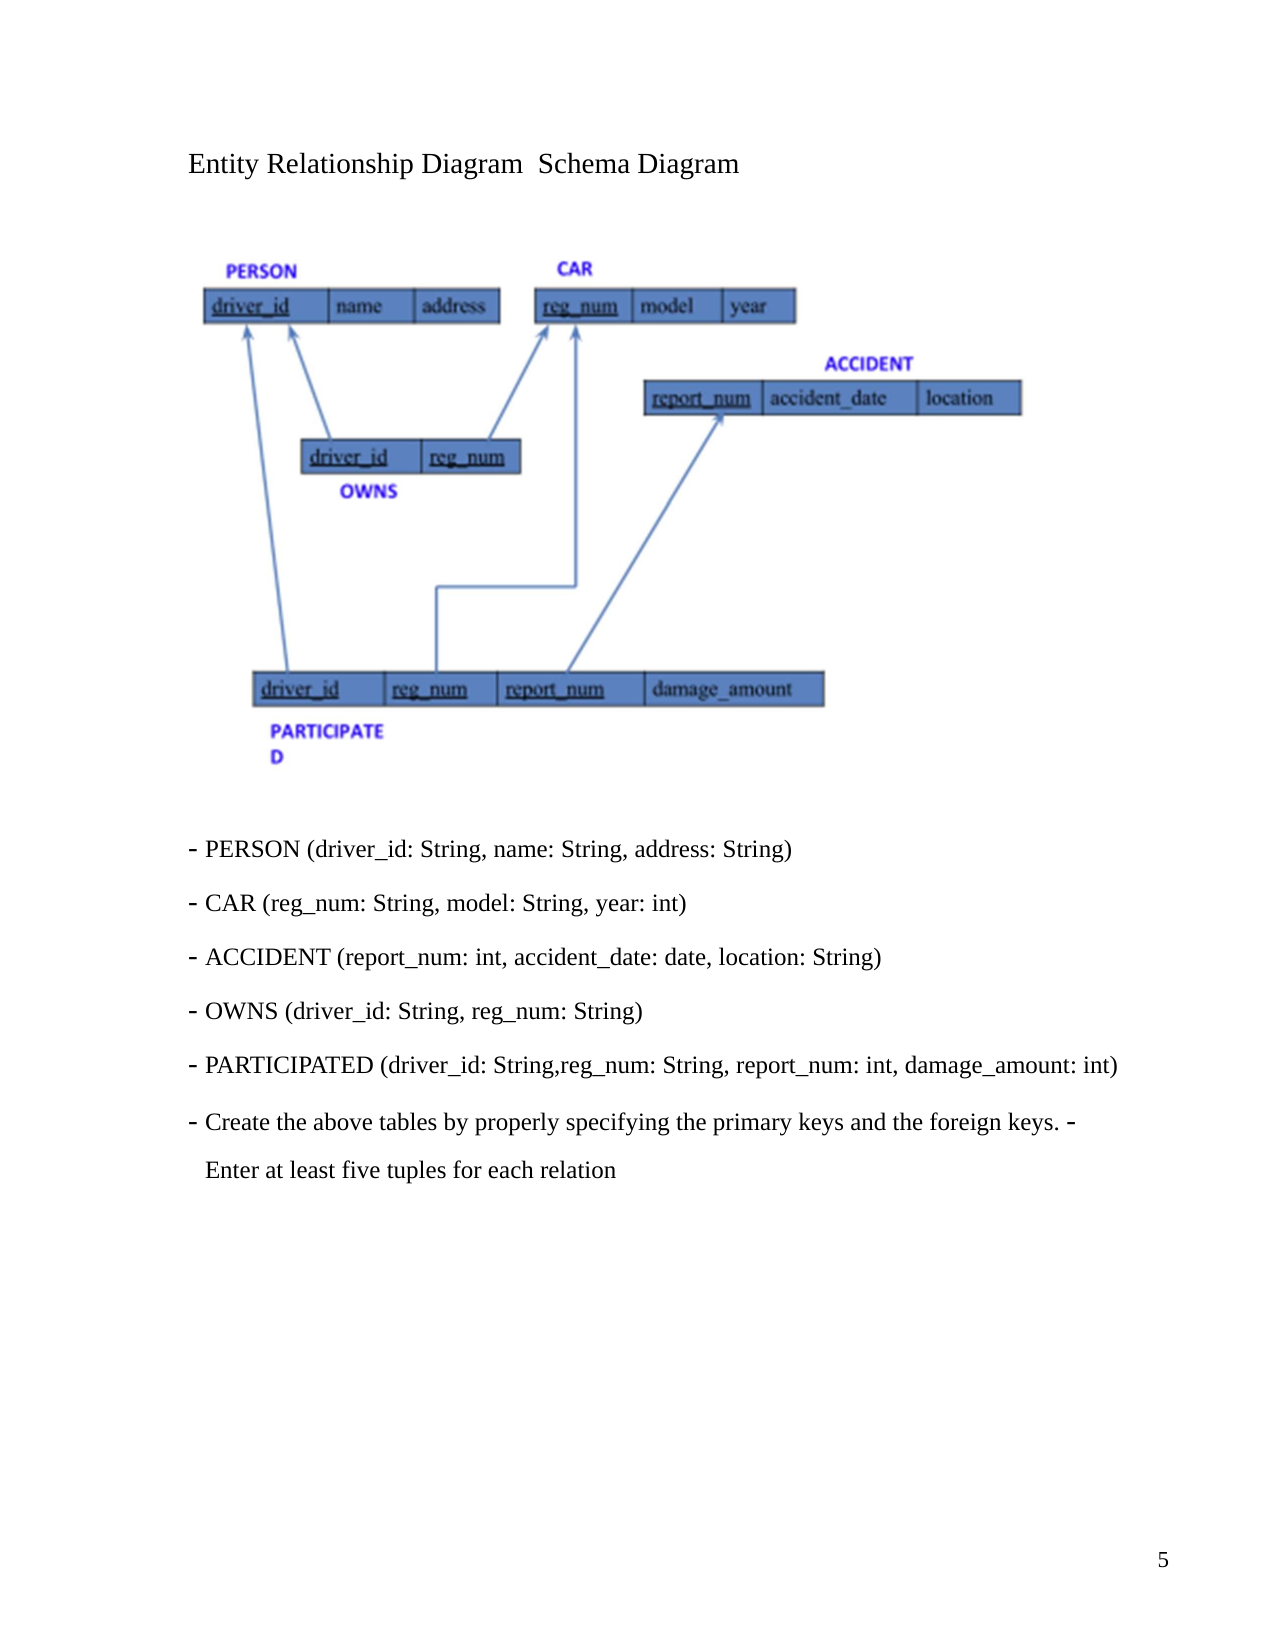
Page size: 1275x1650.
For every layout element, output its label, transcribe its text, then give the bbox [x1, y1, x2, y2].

list Create the above tables by properly specifying the primary keys and the foreign keys. - Enter at least five tuples for each relation [188, 1103, 1125, 1183]
list CAR (reg_num: String, model: String, year: int) [188, 884, 1125, 917]
list PARTICIPATED (driver_id: String,reg_num: String, report_num: int, damage_amount: int) [188, 1047, 1125, 1080]
list OWNS (driver_id: String, reg_num: String) [188, 992, 1125, 1026]
list ACCIDENT (report_num: int, accident_date: date, location: String) [188, 938, 1125, 972]
list PERSON (driver_id: String, name: String, address: String) [188, 830, 1125, 863]
subtitle Entity Relationship Diagram Schema Diagram [188, 146, 1253, 180]
picture [194, 235, 1030, 771]
